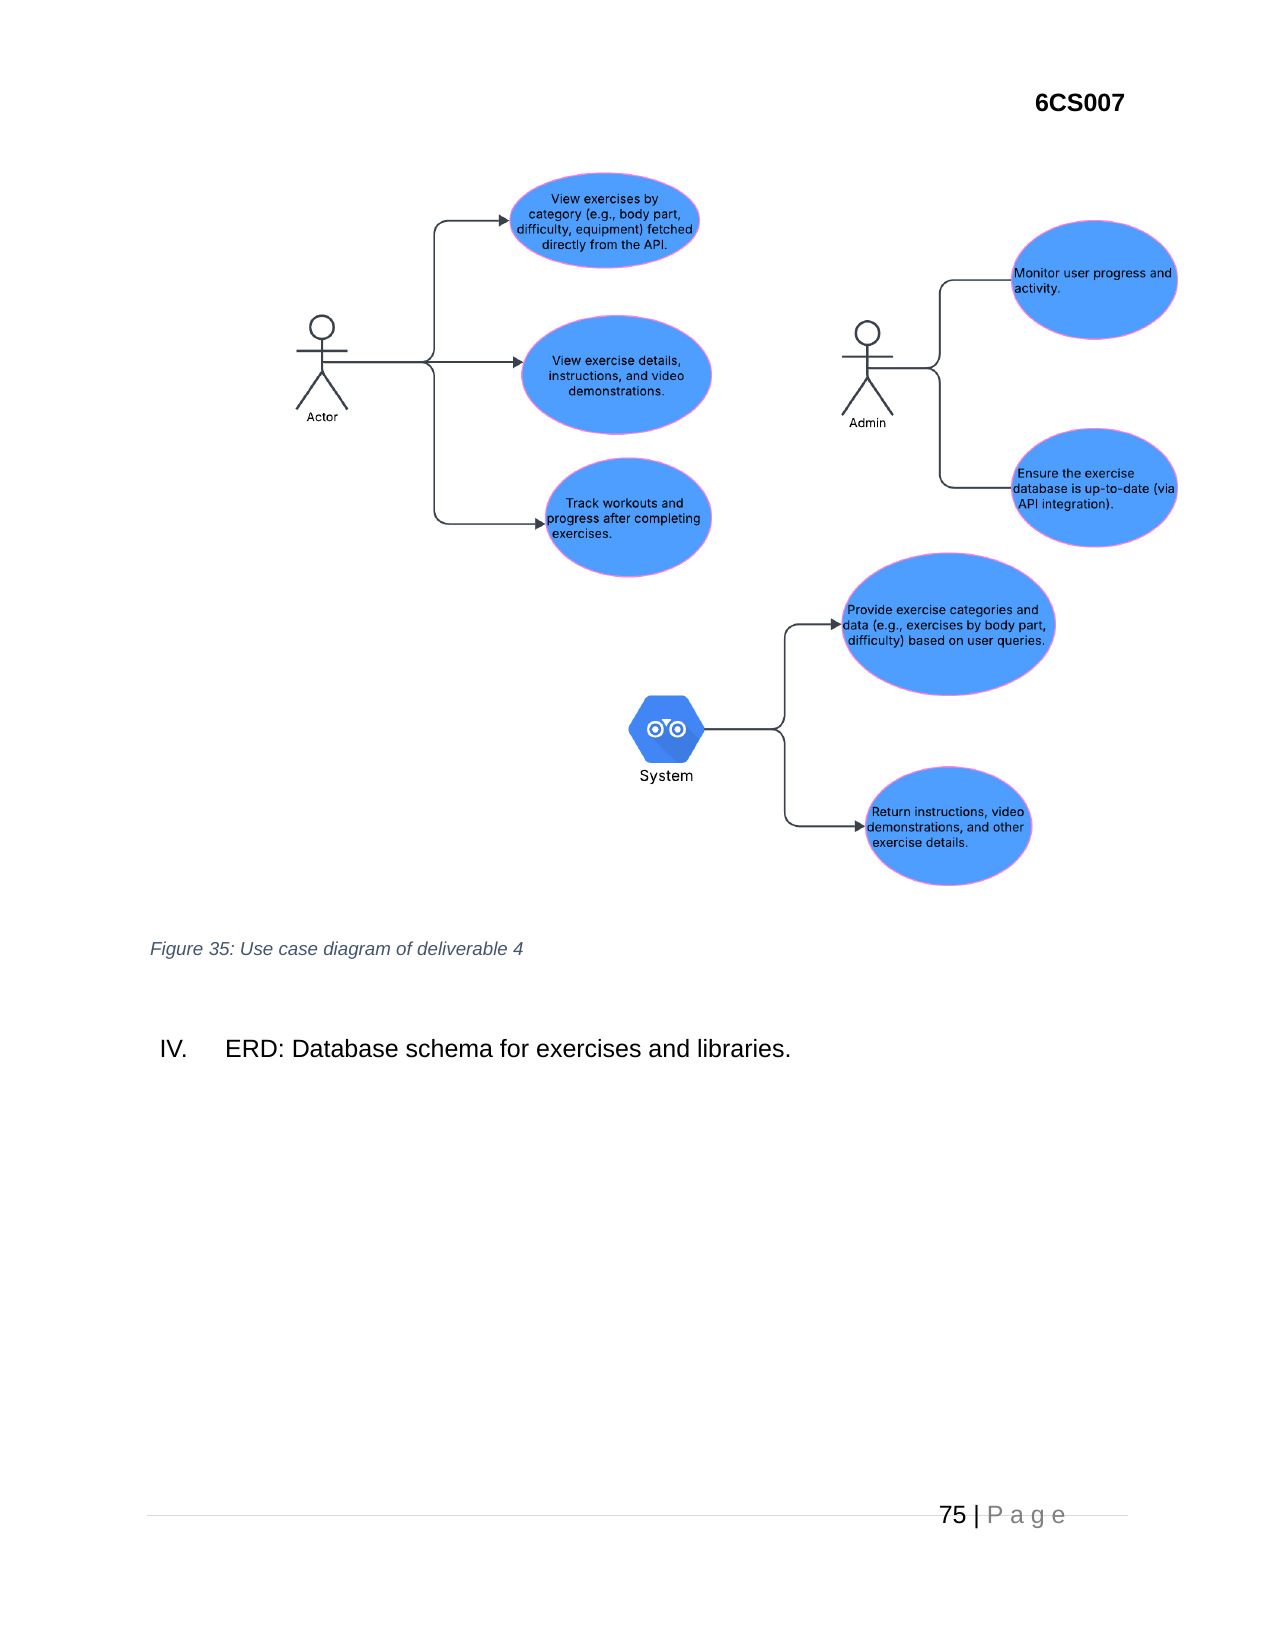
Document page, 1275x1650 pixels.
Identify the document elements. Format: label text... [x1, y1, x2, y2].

list ERD: Database schema for exercises and libraries. [187, 1034, 1125, 1063]
text Figure 35: Use case diagram of deliverable 4 [150, 938, 1125, 959]
picture [225, 150, 1200, 909]
